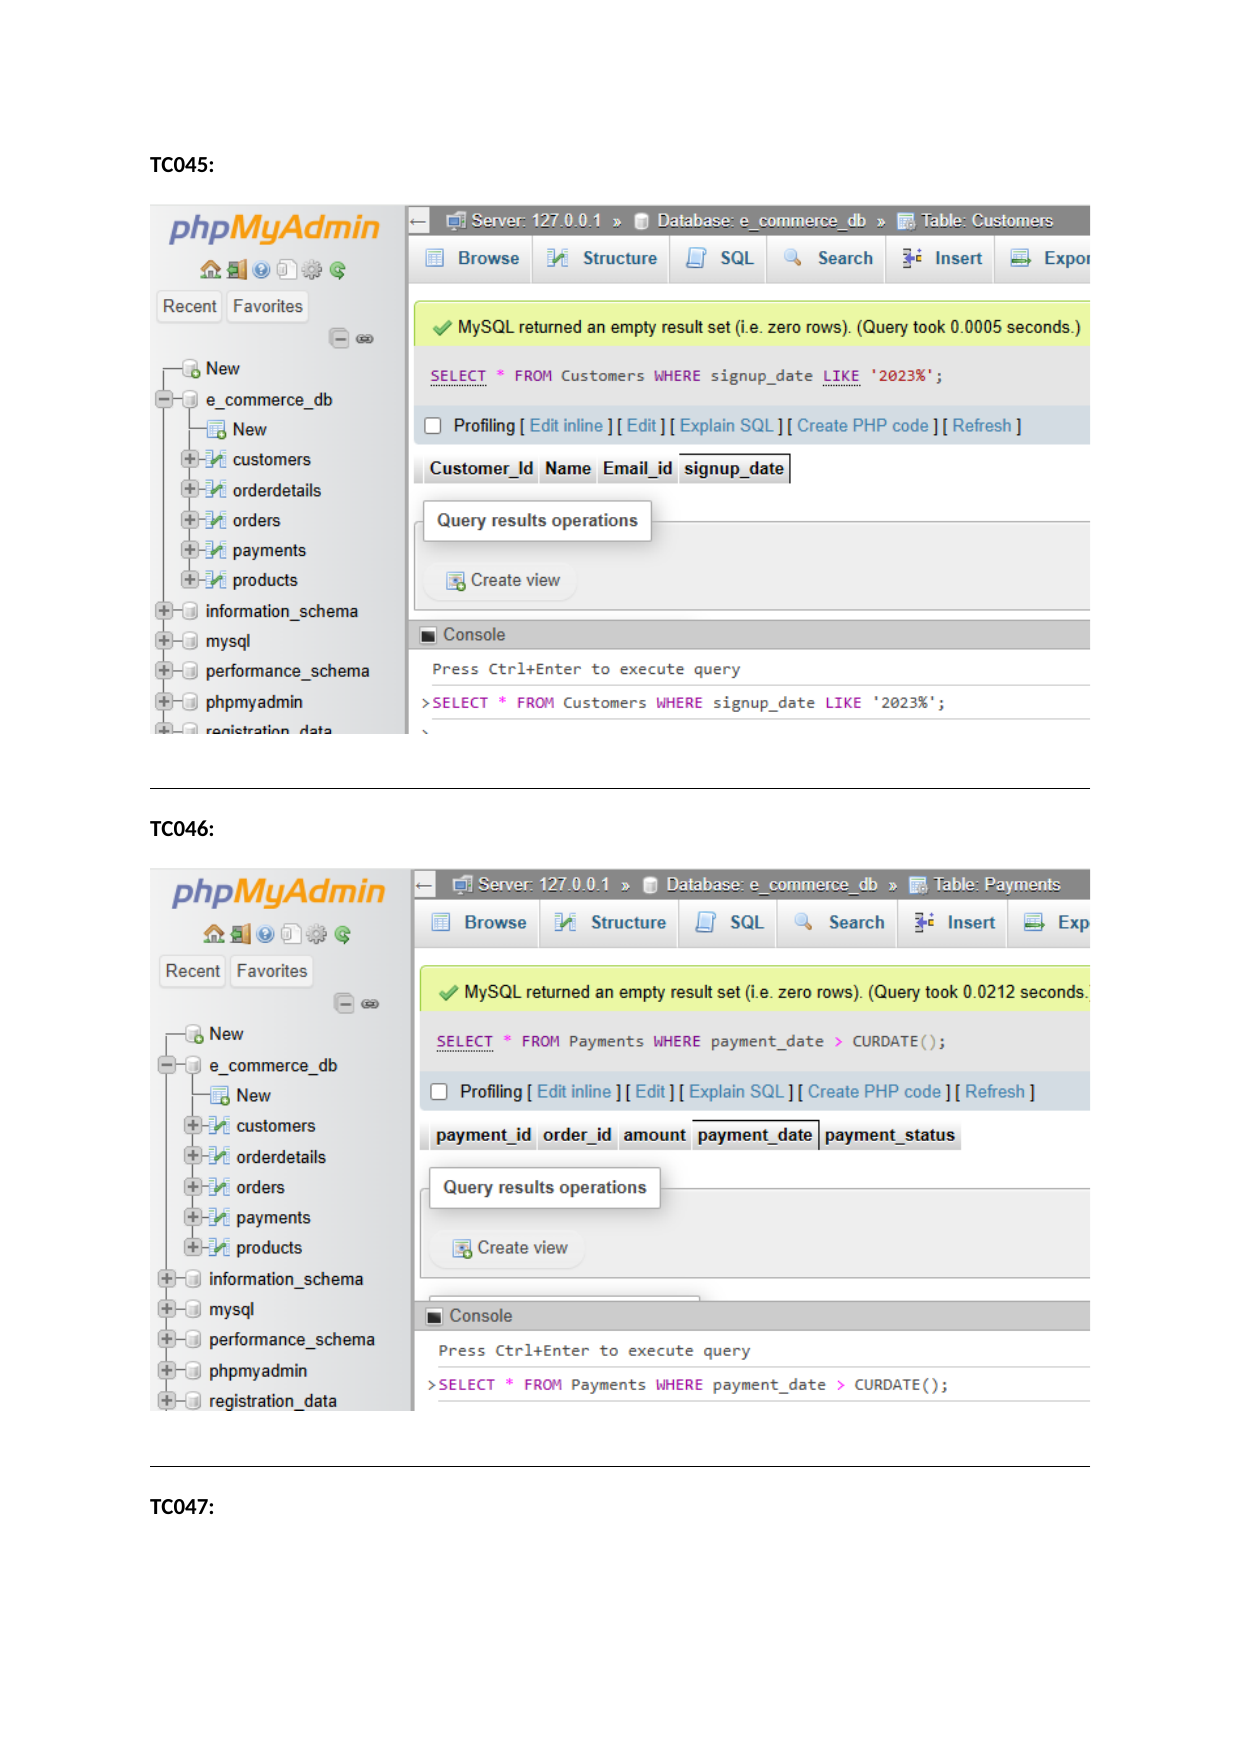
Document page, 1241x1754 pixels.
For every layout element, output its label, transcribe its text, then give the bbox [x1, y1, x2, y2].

picture [150, 867, 1091, 1411]
text TC047: [150, 1492, 1090, 1520]
text TC046: [150, 814, 1090, 842]
text TC045: [150, 150, 1090, 178]
picture [150, 203, 1091, 734]
